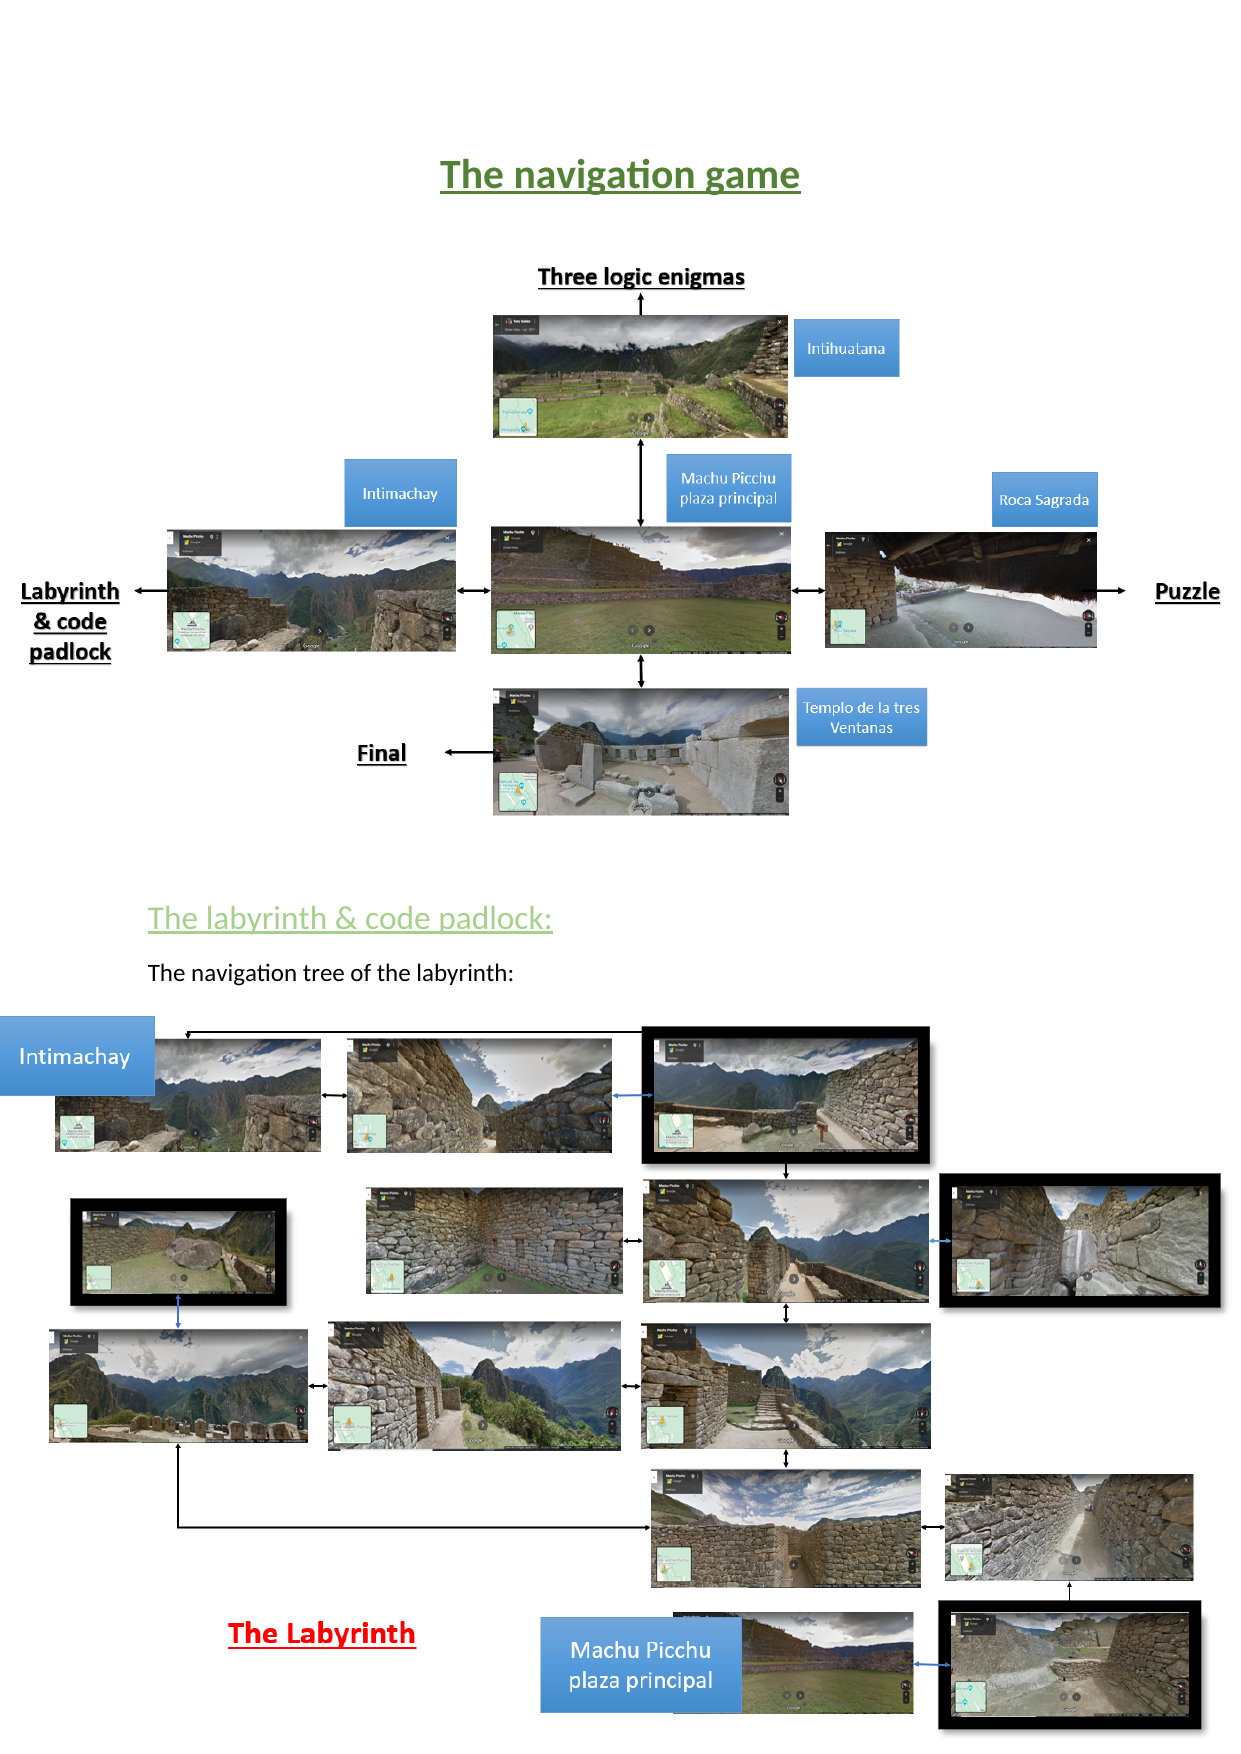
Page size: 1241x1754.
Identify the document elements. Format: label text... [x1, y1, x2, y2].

text The navigation game [148, 148, 1093, 198]
picture [0, 250, 1241, 867]
text The labyrinth & code padlock: [148, 897, 1093, 937]
text The navigation tree of the labyrinth: [148, 957, 1093, 988]
picture [0, 1016, 1241, 1740]
